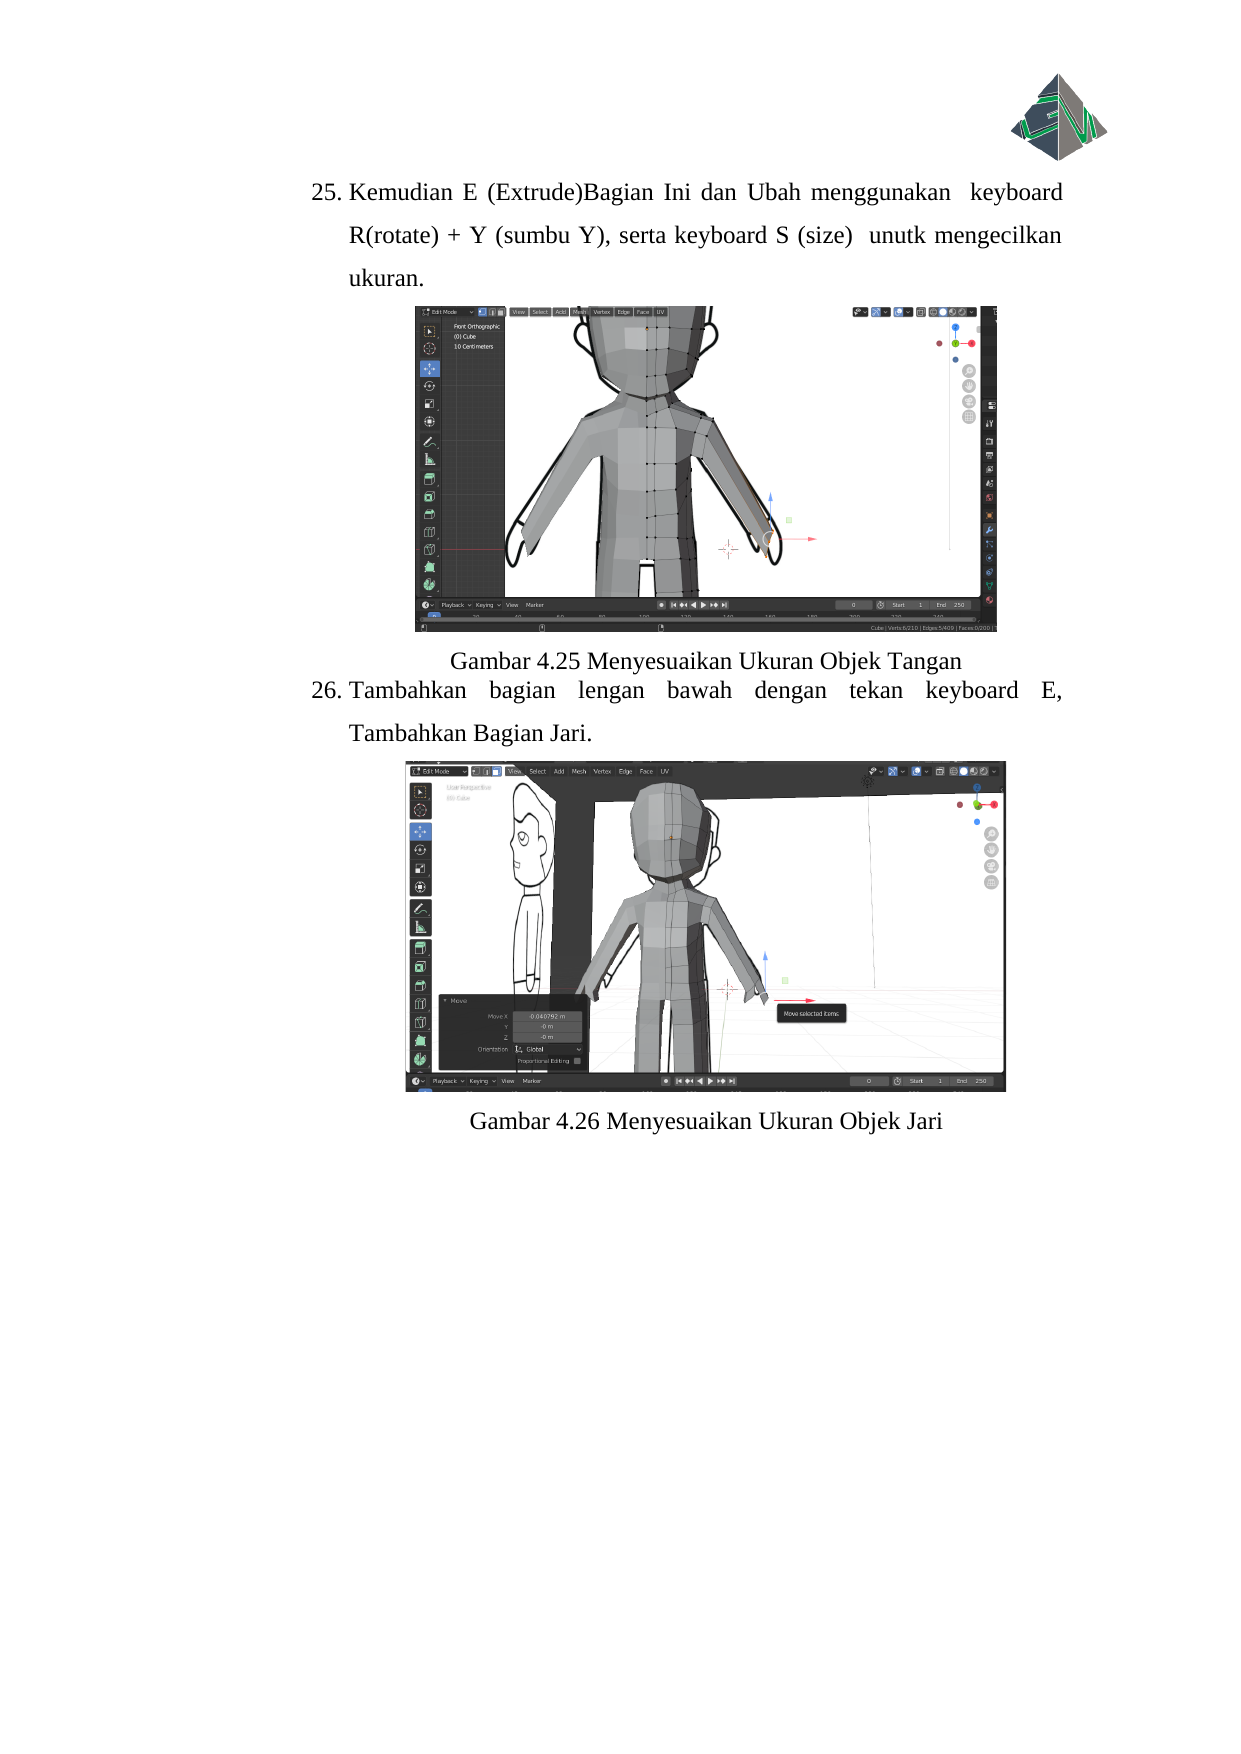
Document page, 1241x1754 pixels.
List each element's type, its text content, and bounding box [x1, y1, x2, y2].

picture [415, 306, 997, 632]
picture [405, 761, 1007, 1092]
subtitle Menyesuaikan Ukuran Objek Tangan [349, 646, 1063, 675]
list Tambahkan bagian lengan bawah dengan tekan keyboard E, Tambahkan Bagian Jari. [311, 675, 1063, 747]
subtitle Menyesuaikan Ukuran Objek Jari [349, 1106, 1063, 1135]
list Kemudian E (Extrude)Bagian Ini dan Ubah menggunakan keyboard R(rotate) + Y (sumbu Y), serta keyboard S (size) unutk mengecilkan ukuran. [311, 177, 1063, 292]
picture [1010, 73, 1108, 161]
